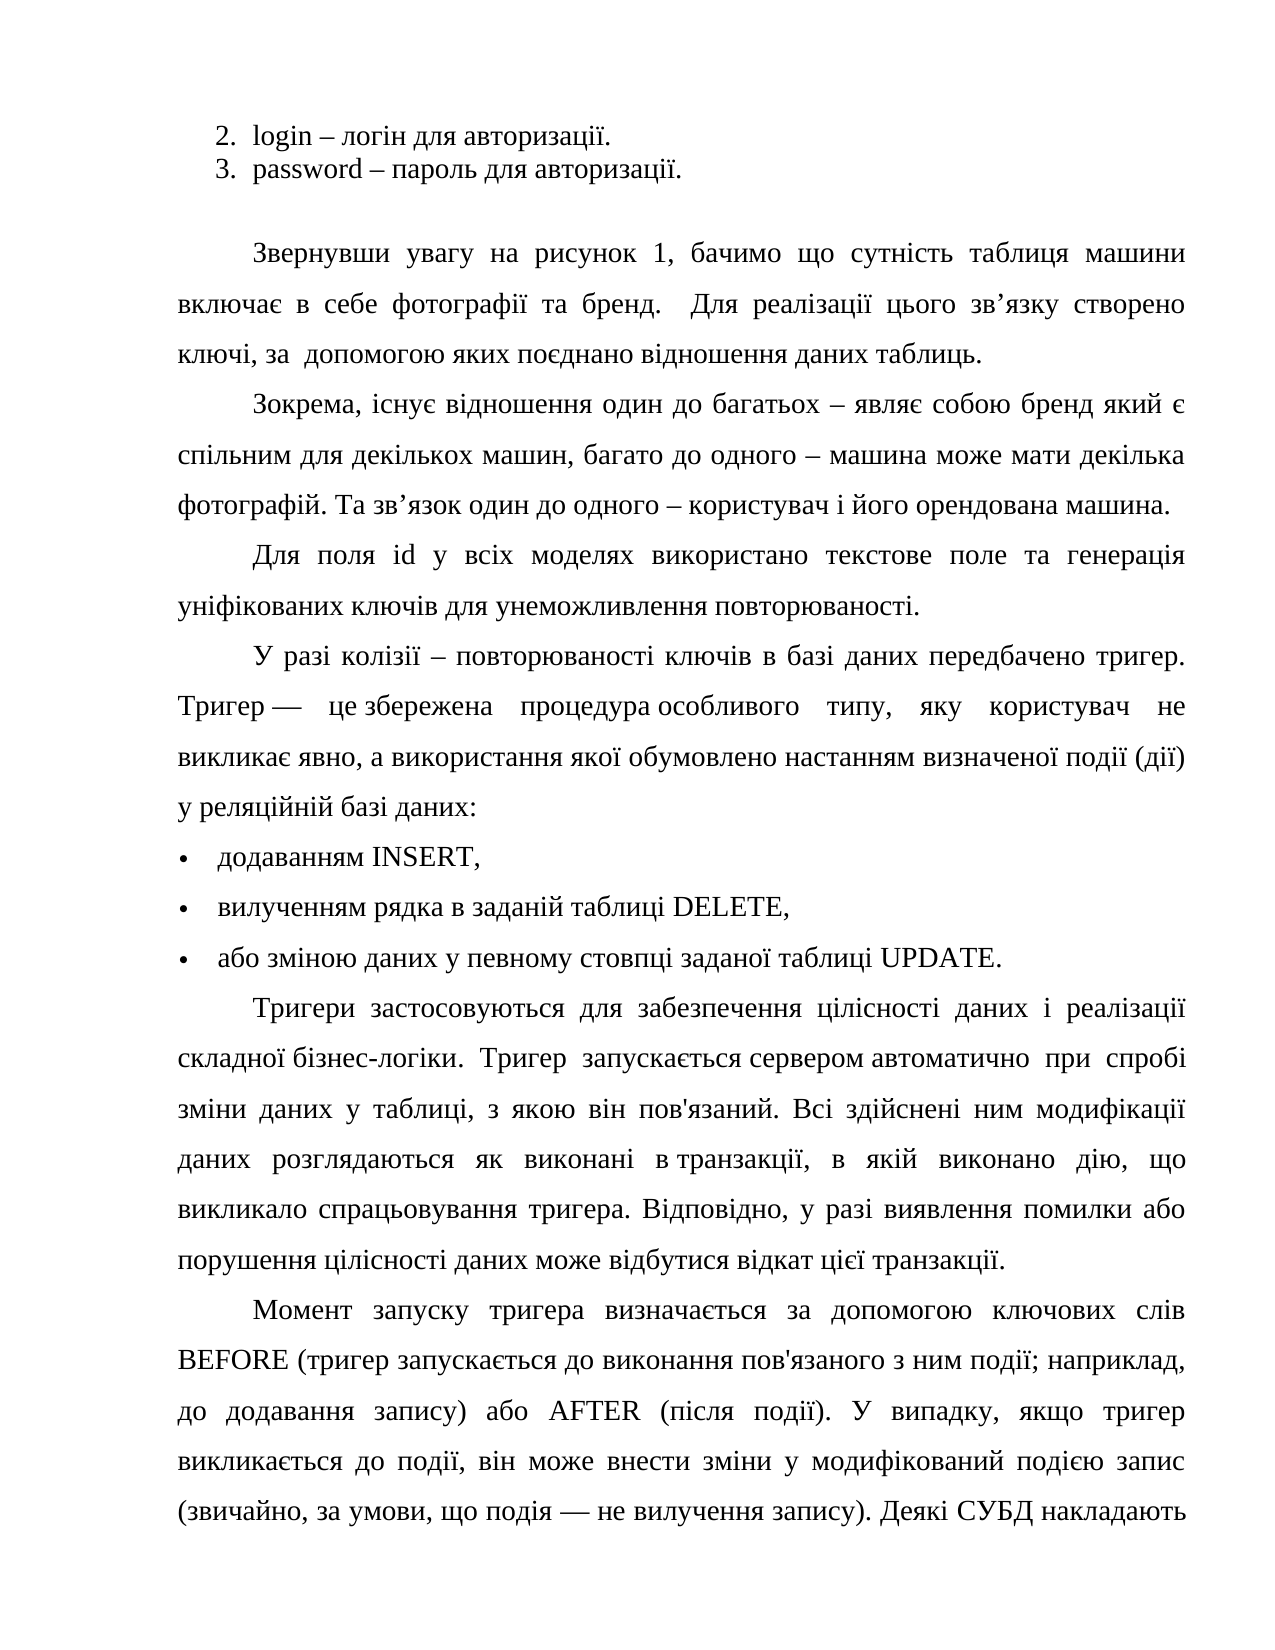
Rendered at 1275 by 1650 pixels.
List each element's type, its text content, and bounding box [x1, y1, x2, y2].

list додаванням INSERT, [180, 839, 1186, 873]
text Тригери застосовуються для забезпечення цілісності даних і реалізації складної бізнес-логіки. Тригер запускається сервером автоматично при спробі зміни даних у таблиці, з якою він пов'язаний. Всі здійснені ним модифікації даних розглядаються як виконані в транзакції, в якій виконано дію, що викликало спрацьовування тригера. Відповідно, у разі виявлення помилки або порушення цілісності даних може відбутися відкат цієї транзакції. [177, 990, 1186, 1275]
text Звернувши увагу на рисунок 1, бачимо що сутність таблиця машини включає в себе фотографії та бренд. Для реалізації цього зв’язку створено ключі, за допомогою яких поєднано відношення даних таблиць. [177, 236, 1186, 370]
text Для поля id у всіх моделях використано текстове поле та генерація уніфікованих ключів для унеможливлення повторюваності. [177, 537, 1186, 621]
text Зокрема, існує відношення один до багатьох – являє собою бренд який є спільним для декількох машин, багато до одного – машина може мати декілька фотографій. Та зв’язок один до одного – користувач і його орендована машина. [177, 386, 1186, 521]
list password – пароль для авторизації. [215, 152, 1186, 185]
text У разі колізії – повторюваності ключів в базі даних передбачено тригер. Тригер — це збережена процедура особливого типу, яку користувач не викликає явно, а використання якої обумовлено настанням визначеної події (дії) у реляційній базі даних: [177, 638, 1186, 822]
list або зміною даних у певному стовпці заданої таблиці UPDATE. [180, 940, 1186, 973]
list вилученням рядка в заданій таблиці DELETE, [180, 889, 1186, 923]
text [177, 1292, 1186, 1527]
list login – логін для авторизації. [215, 118, 1186, 152]
